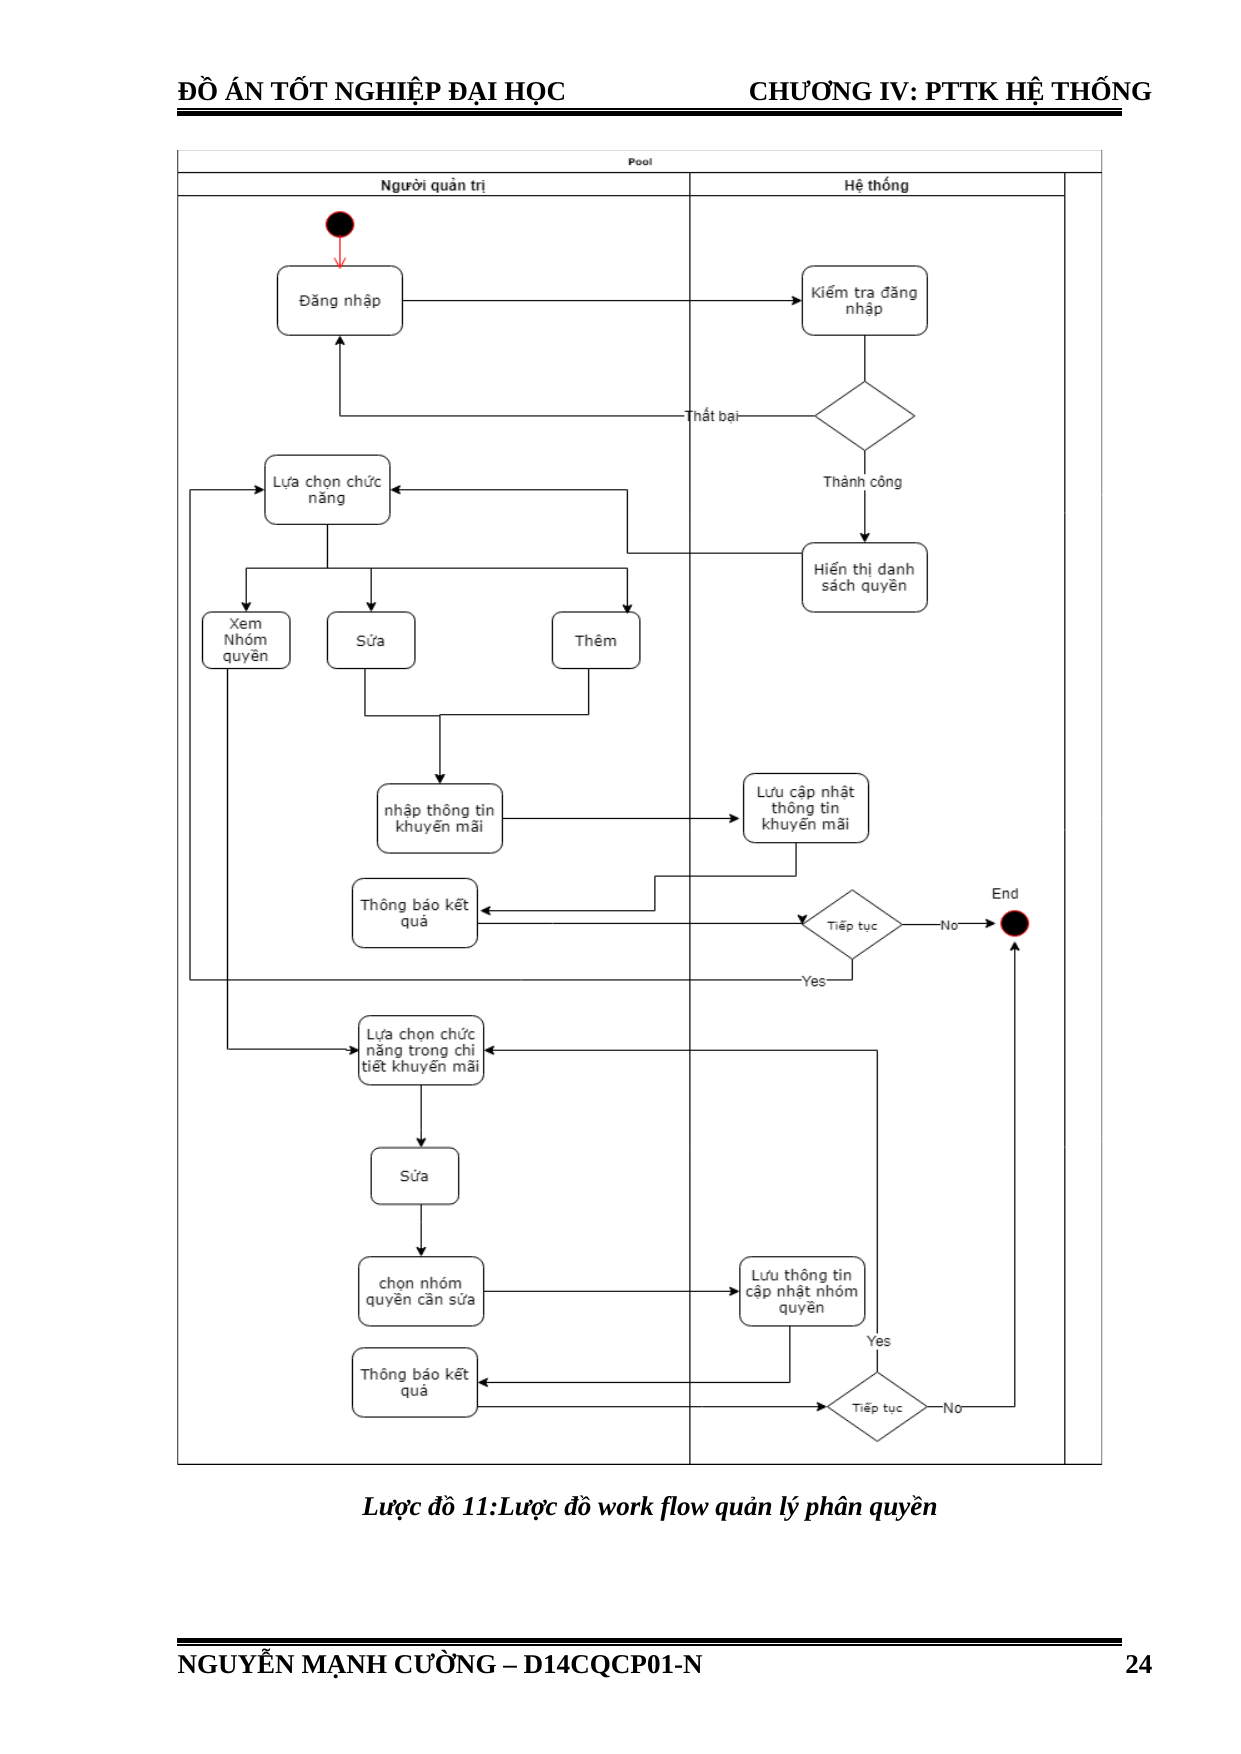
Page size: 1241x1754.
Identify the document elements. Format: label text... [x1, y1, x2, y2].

picture [177, 150, 1103, 1465]
